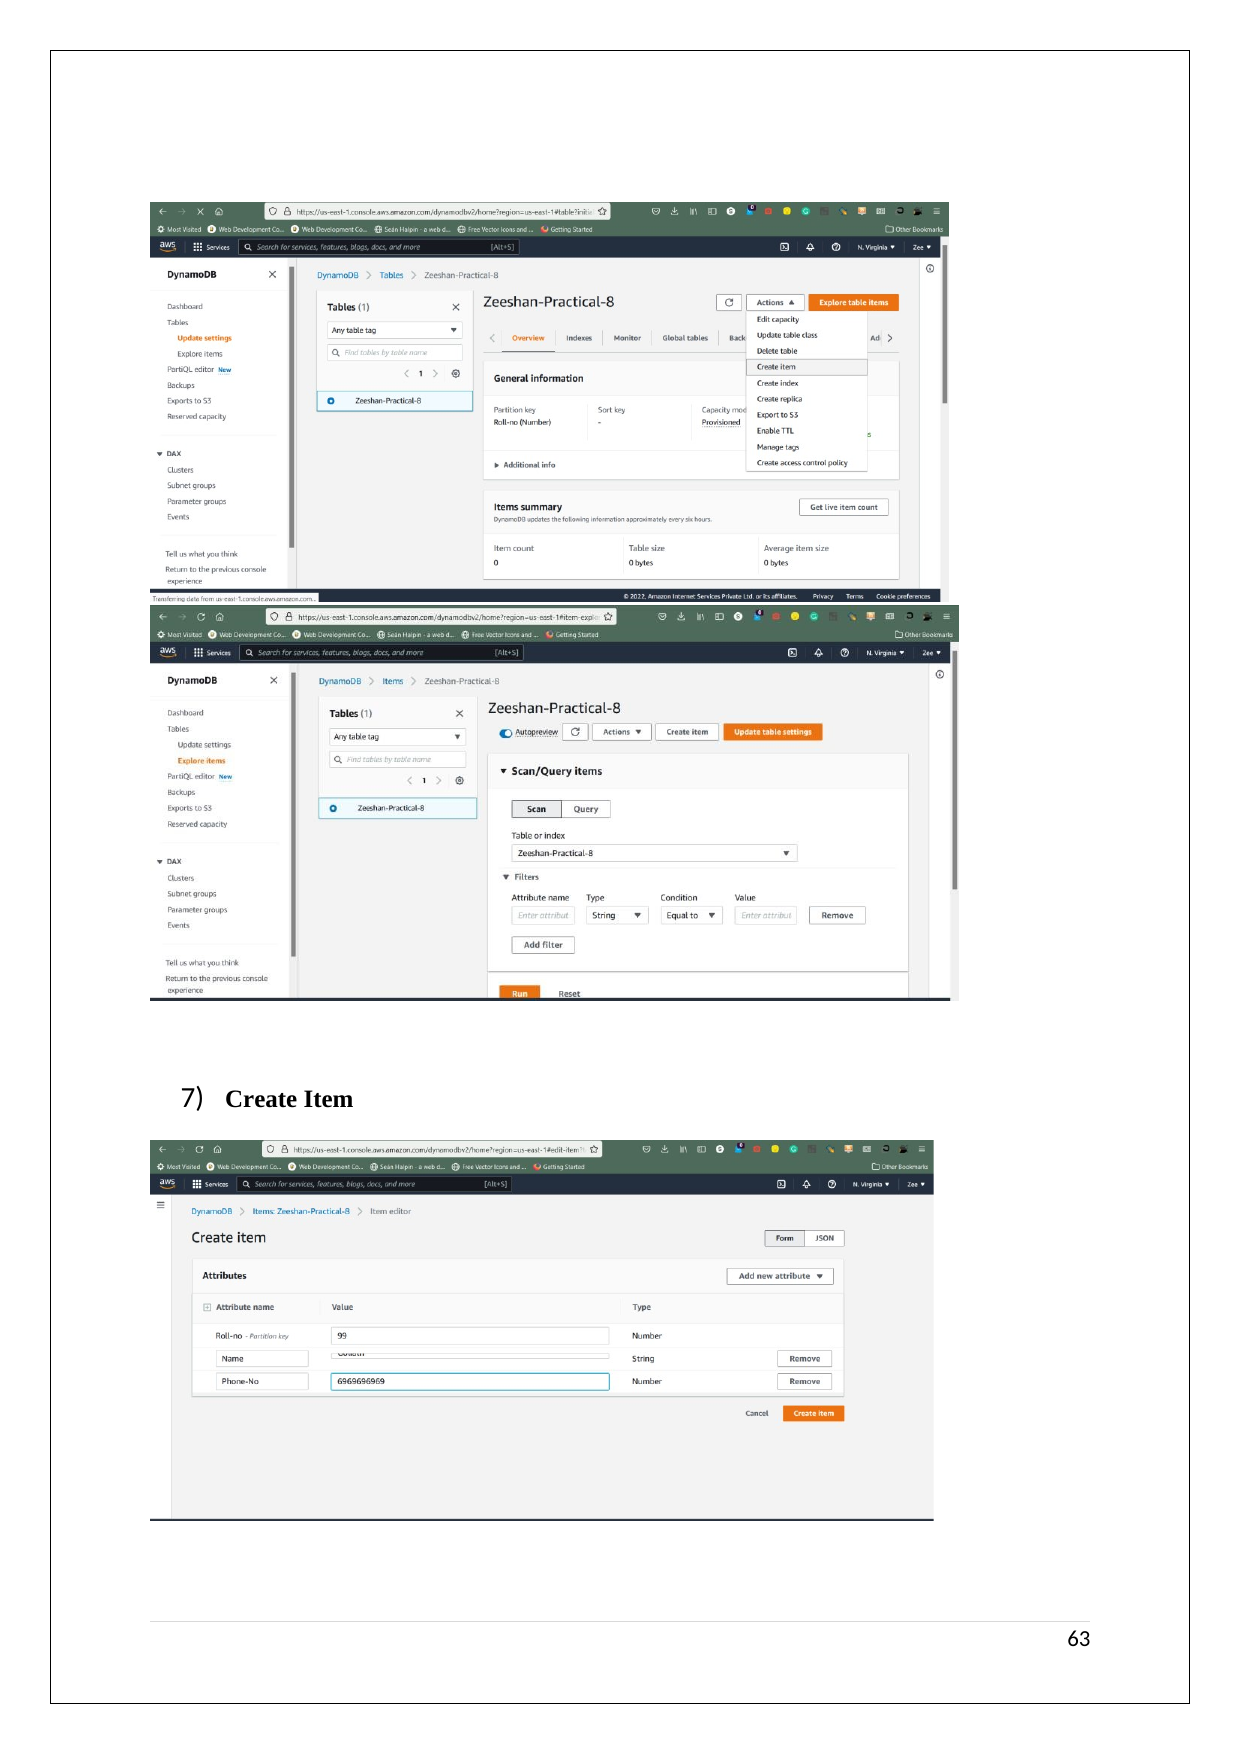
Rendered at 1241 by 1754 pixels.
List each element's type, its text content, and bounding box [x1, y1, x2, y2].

picture [150, 1140, 934, 1521]
list Create Item [180, 1079, 1090, 1115]
picture [150, 605, 959, 1001]
picture [150, 202, 949, 602]
